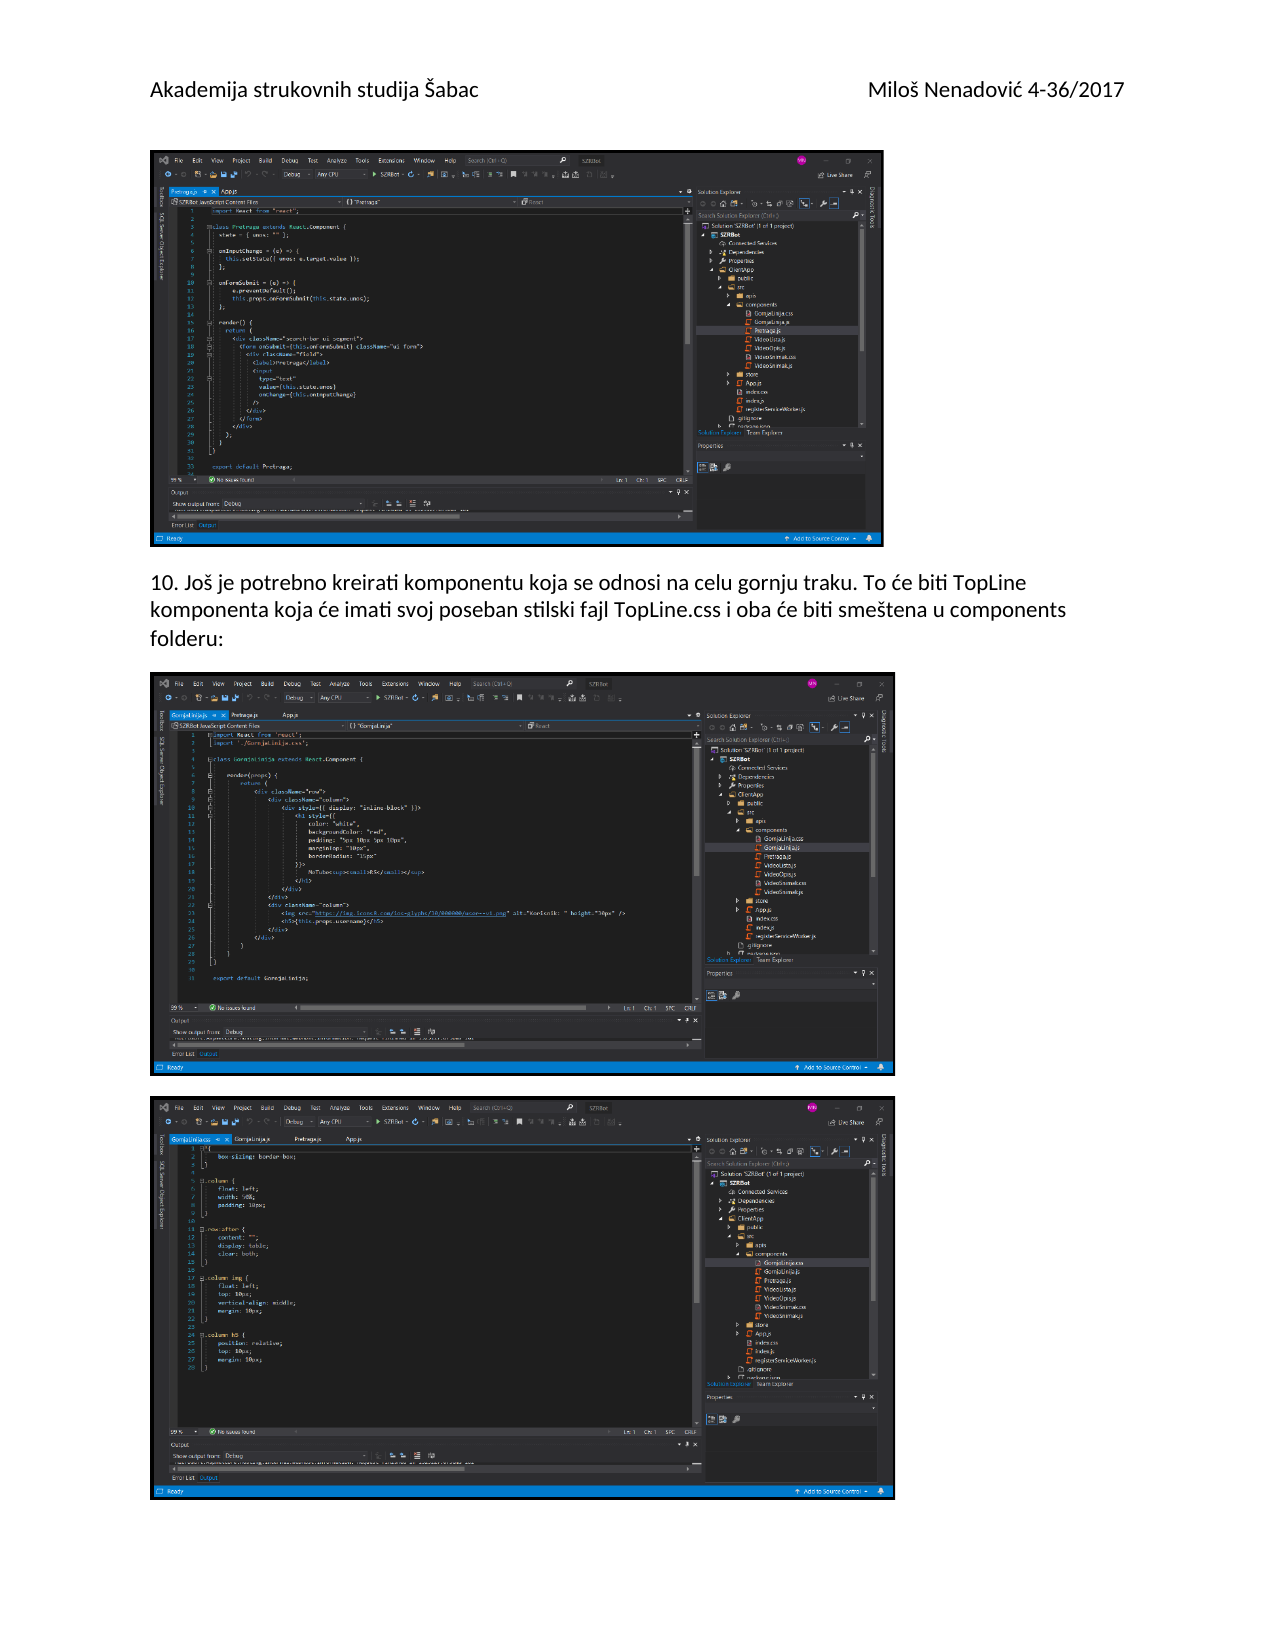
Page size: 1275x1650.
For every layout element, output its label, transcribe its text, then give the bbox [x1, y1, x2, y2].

text 10. Još je potrebno kreirati komponentu koja se odnosi na celu gornju traku. To će biti TopLine komponenta koja će imati svoj poseban stilski fajl TopLine.css i oba će biti smeštena u components folderu: [150, 568, 1125, 652]
picture [150, 150, 884, 547]
picture [150, 672, 896, 1076]
picture [150, 1096, 896, 1500]
